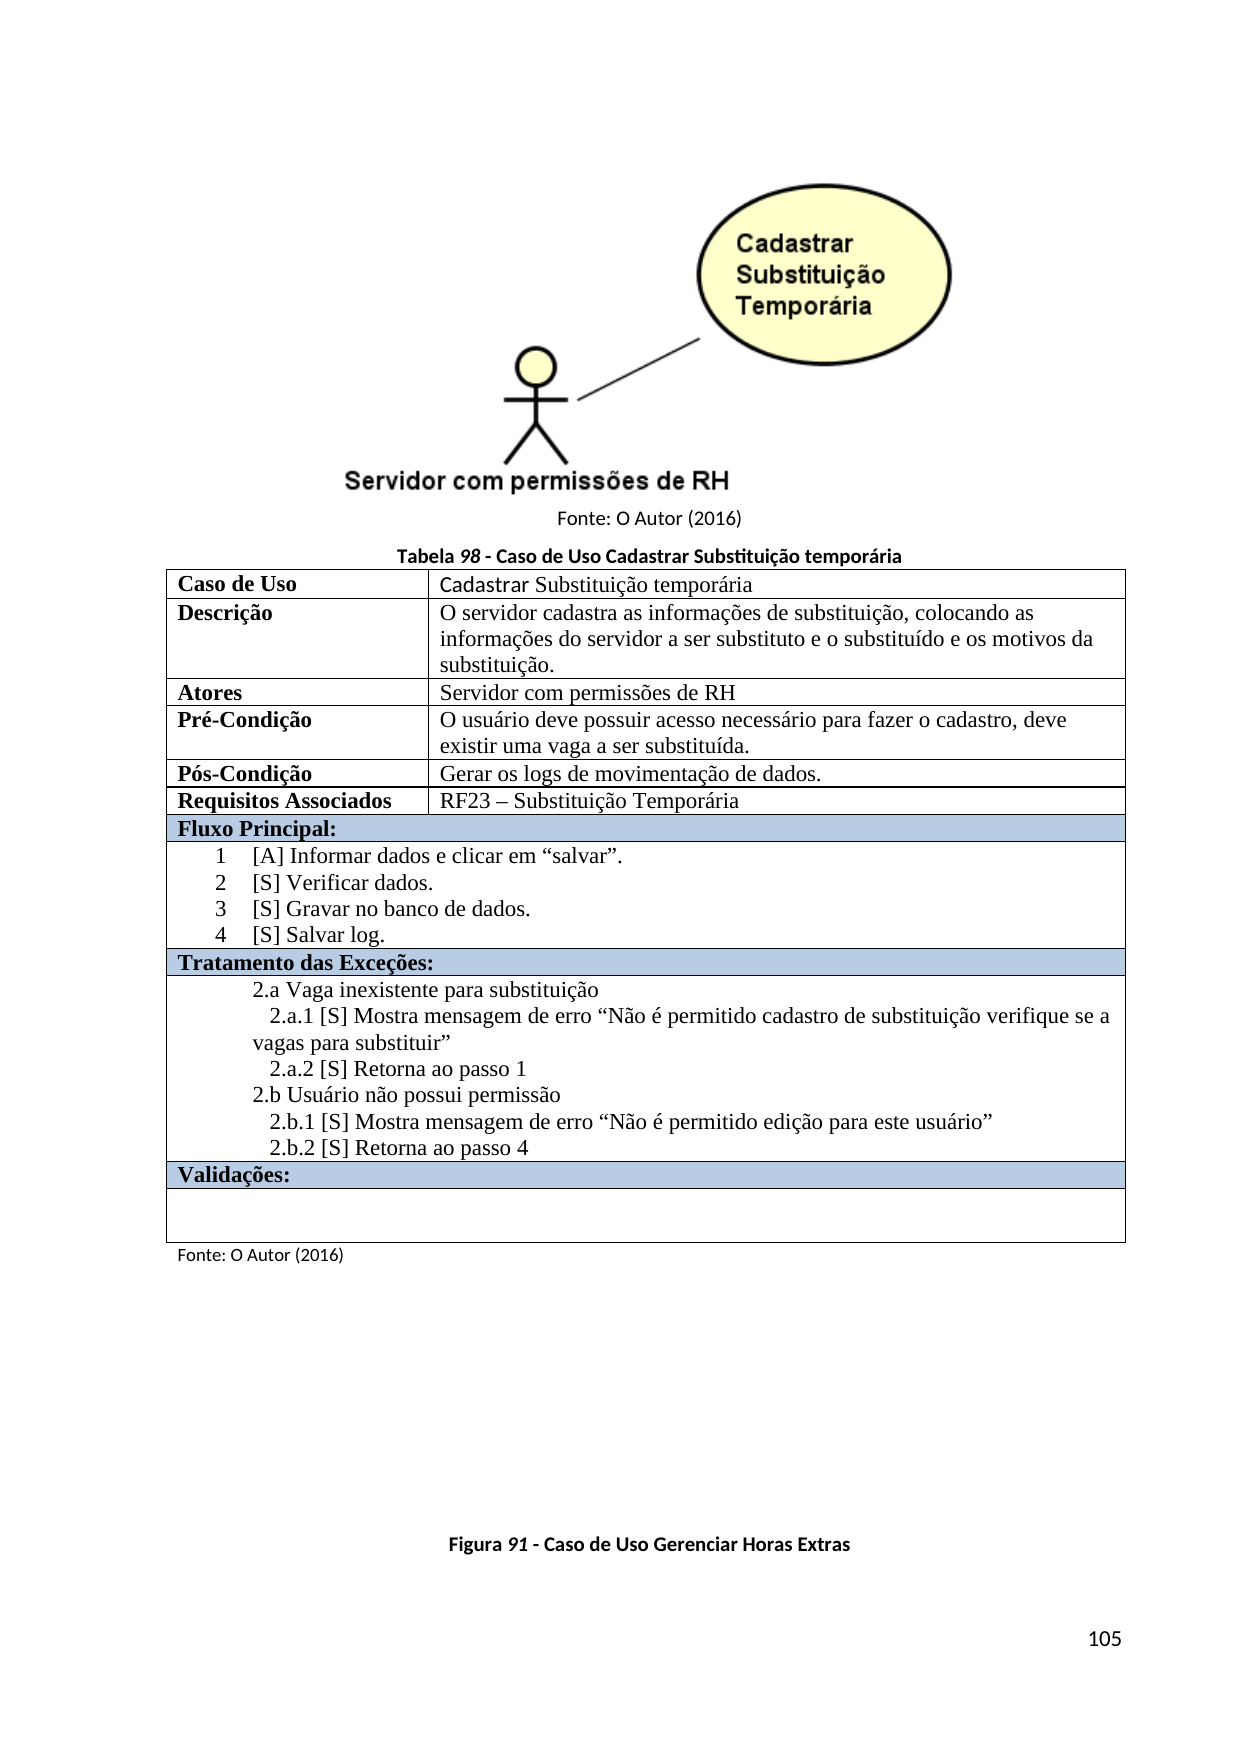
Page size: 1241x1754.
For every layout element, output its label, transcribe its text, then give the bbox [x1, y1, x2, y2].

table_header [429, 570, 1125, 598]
text Tabela 98 - Caso de Uso Cadastrar Substituição temporária [177, 543, 1122, 569]
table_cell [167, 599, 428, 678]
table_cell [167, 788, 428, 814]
text Figura 91 - Caso de Uso Gerenciar Horas Extras [177, 1531, 1122, 1556]
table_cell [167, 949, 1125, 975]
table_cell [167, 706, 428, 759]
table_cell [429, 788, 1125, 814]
picture [324, 177, 970, 502]
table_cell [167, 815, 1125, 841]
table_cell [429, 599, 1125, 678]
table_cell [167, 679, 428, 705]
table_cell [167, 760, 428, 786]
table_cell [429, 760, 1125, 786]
text Fonte: O Autor (2016) [177, 1243, 1157, 1266]
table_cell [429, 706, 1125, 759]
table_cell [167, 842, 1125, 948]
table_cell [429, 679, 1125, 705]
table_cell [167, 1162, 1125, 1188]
text Fonte: O Autor (2016) [177, 505, 1122, 531]
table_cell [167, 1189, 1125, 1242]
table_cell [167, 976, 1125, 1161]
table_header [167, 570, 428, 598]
